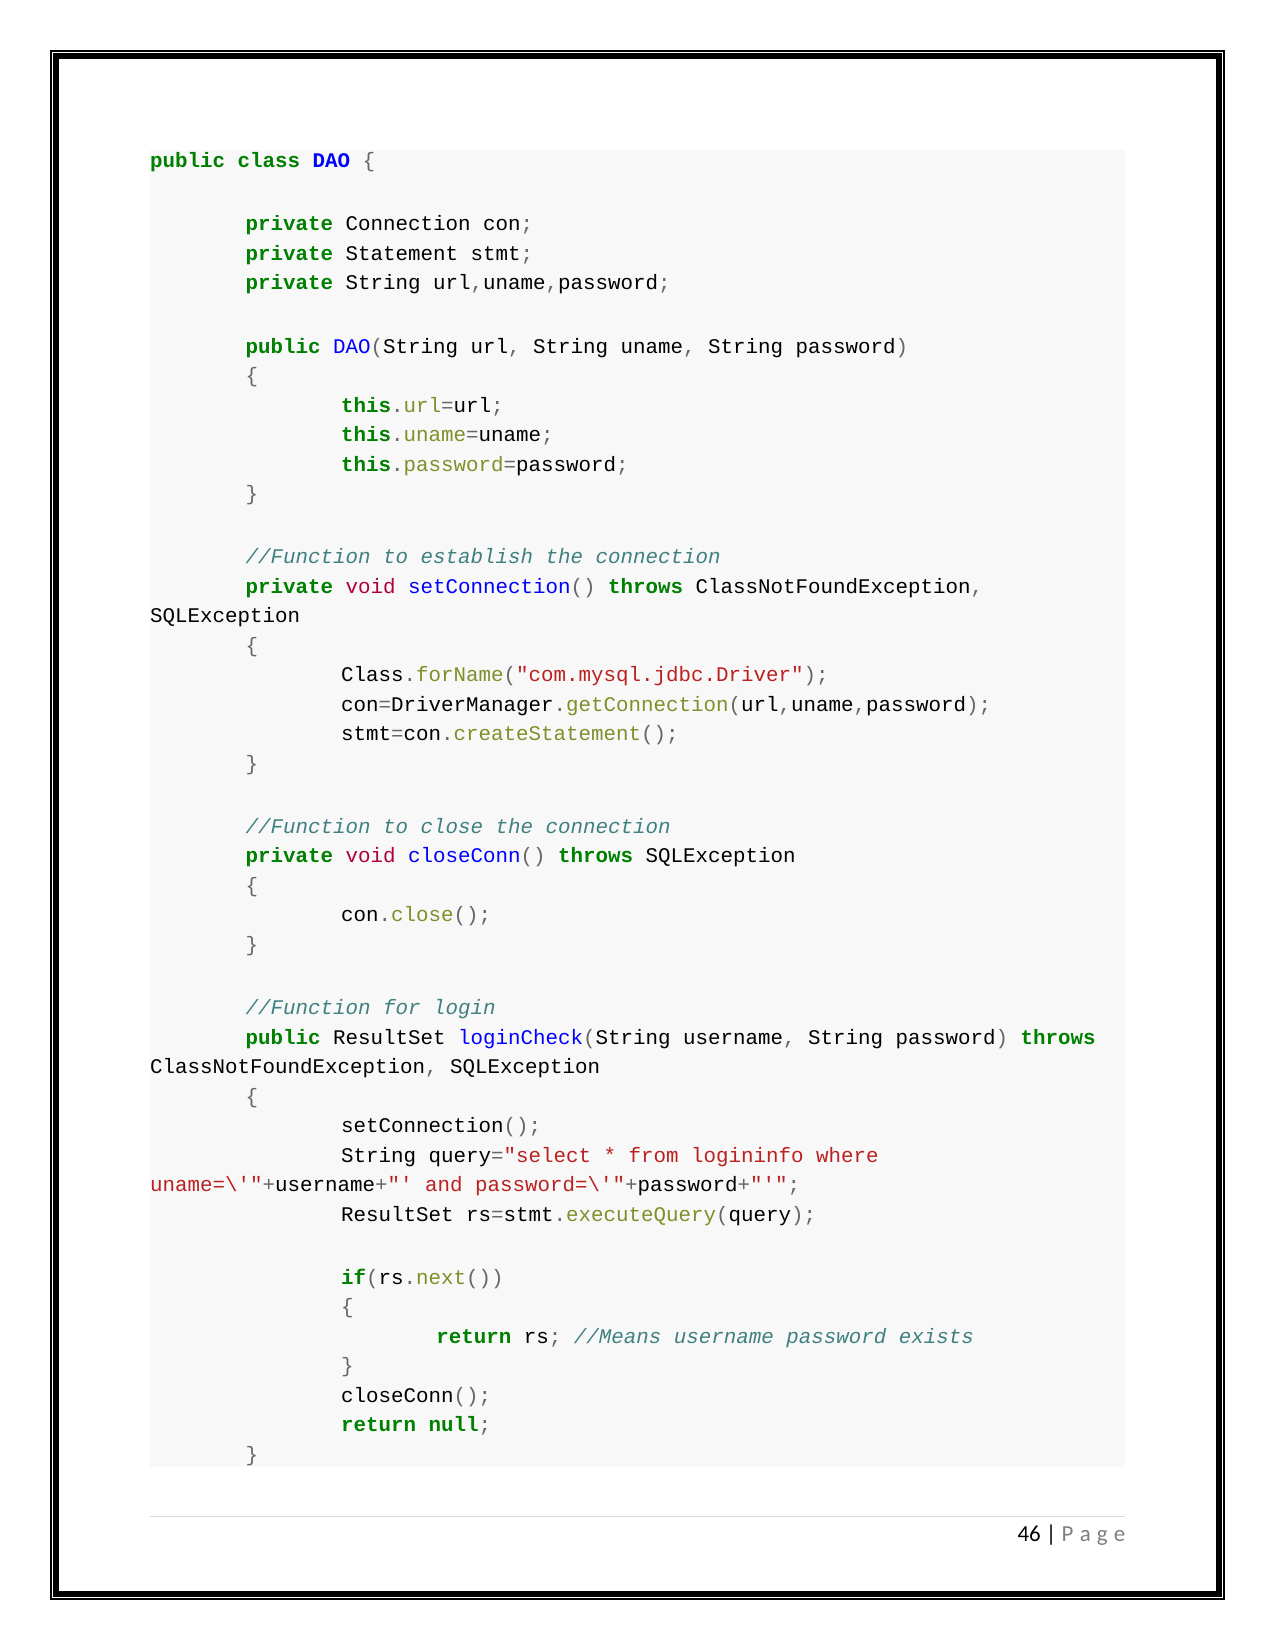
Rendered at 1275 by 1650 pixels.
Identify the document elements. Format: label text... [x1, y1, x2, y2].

text stmt=con.createStatement(); [150, 723, 1125, 747]
text //Function to establish the connection [150, 546, 1125, 570]
text } [150, 1444, 1125, 1467]
text private Statement stmt; [150, 243, 1125, 266]
text private void closeConn() throws SQLException [150, 846, 1125, 869]
text ResultSet rs=stmt.executeQuery(query); [150, 1204, 1125, 1227]
text setConnection(); [150, 1115, 1125, 1139]
text con=DriverManager.getConnection(url,uname,password); [150, 694, 1125, 717]
text String query="select * from logininfo where uname=\'"+username+"' and password=\'"+password+"'"; [150, 1145, 1125, 1198]
text public DAO(String url, String uname, String password) [150, 336, 1125, 359]
text } [150, 483, 1125, 507]
text con.close(); [150, 904, 1125, 928]
text this.uname=uname; [150, 424, 1125, 448]
text private Connection con; [150, 213, 1125, 237]
text return null; [150, 1414, 1125, 1438]
text } [150, 1355, 1125, 1379]
text { [150, 365, 1125, 389]
text private String url,uname,password; [150, 272, 1125, 296]
text private void setConnection() throws ClassNotFoundException, SQLException [150, 576, 1125, 629]
text } [150, 934, 1125, 958]
text { [150, 635, 1125, 658]
text } [150, 753, 1125, 776]
text public class DAO { [150, 150, 1125, 174]
text //Function for login [150, 997, 1125, 1021]
text { [150, 1296, 1125, 1320]
text public ResultSet loginCheck(String username, String password) throws ClassNotFoundException, SQLException [150, 1027, 1125, 1080]
text this.url=url; [150, 394, 1125, 418]
text this.password=password; [150, 453, 1125, 477]
text Class.forName("com.mysql.jdbc.Driver"); [150, 664, 1125, 688]
text if(rs.next()) [150, 1267, 1125, 1291]
text closeConn(); [150, 1385, 1125, 1408]
text //Function to close the connection [150, 816, 1125, 840]
text { [150, 875, 1125, 899]
text return rs; //Means username password exists [150, 1326, 1125, 1349]
text { [150, 1086, 1125, 1109]
